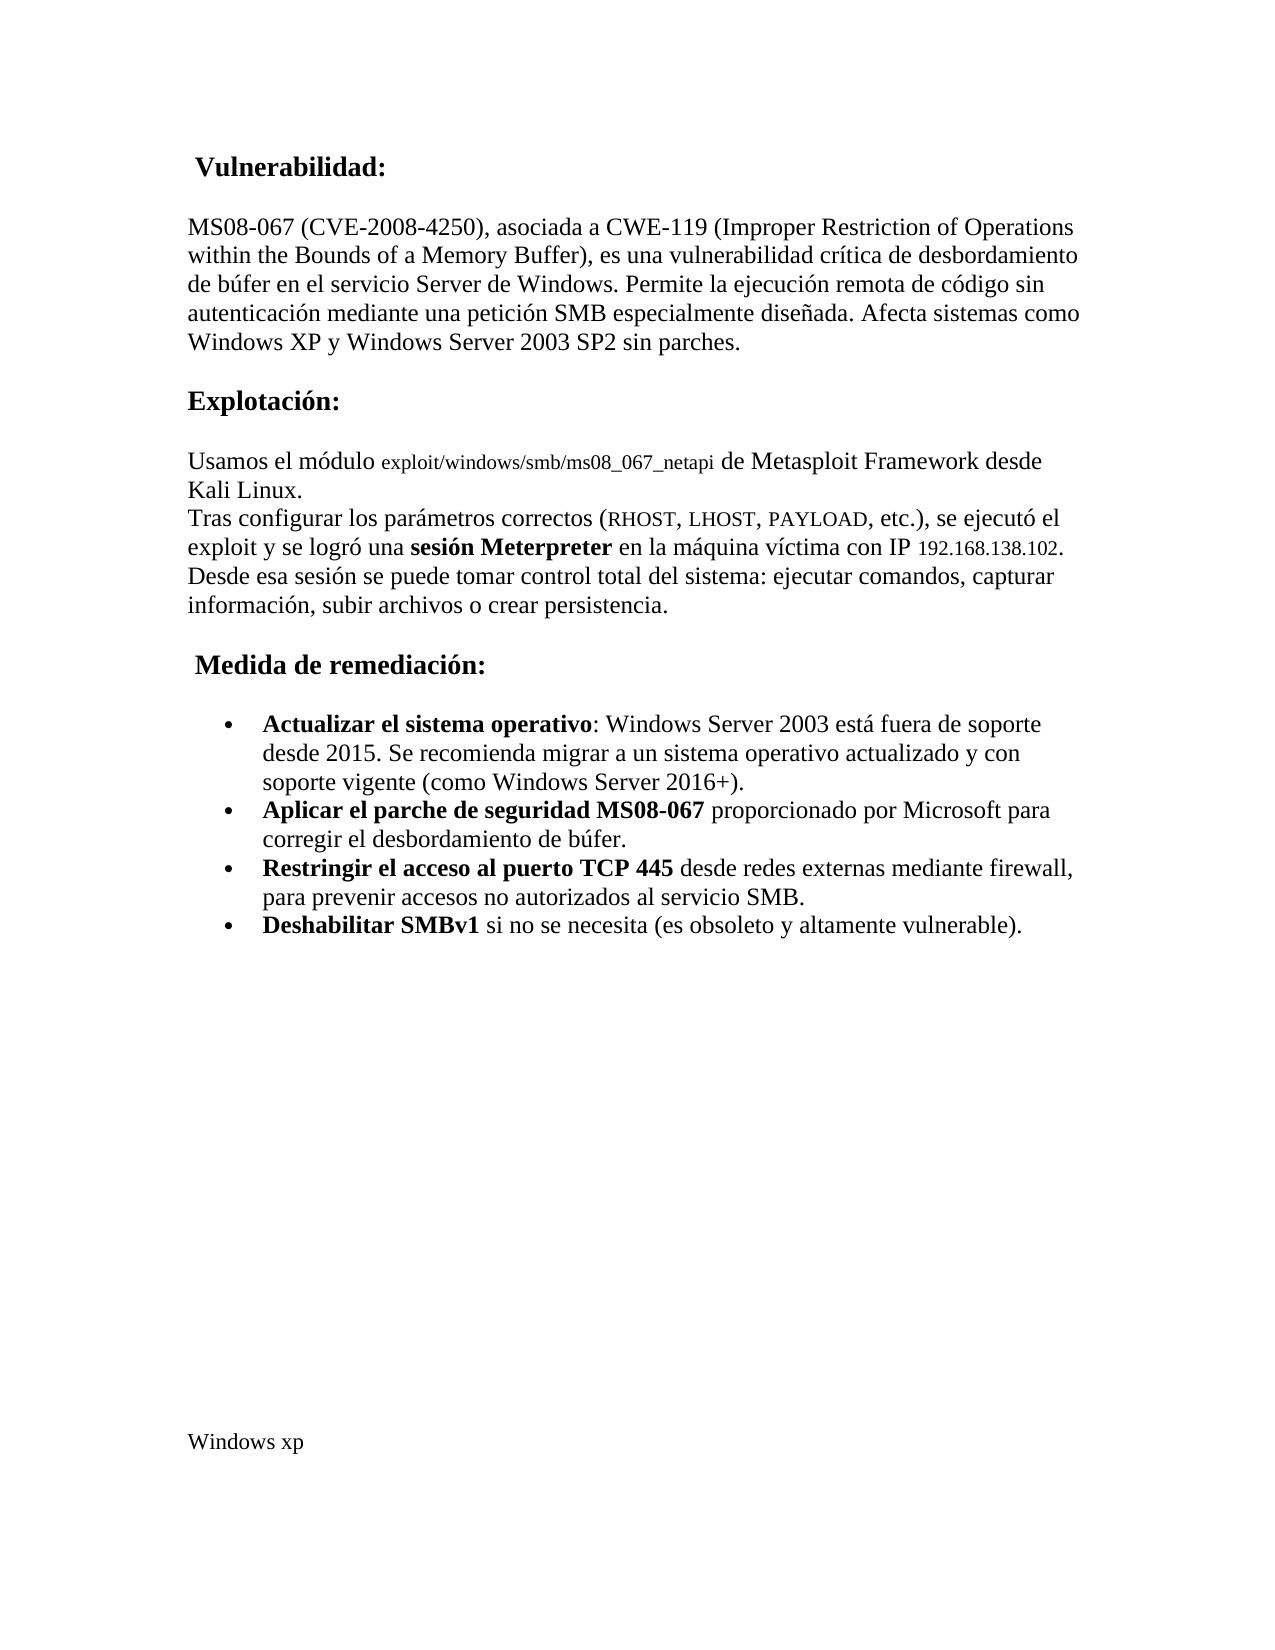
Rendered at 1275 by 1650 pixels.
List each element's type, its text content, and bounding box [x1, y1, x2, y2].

list Deshabilitar SMBv1 si no se necesita (es obsoleto y altamente vulnerable). [225, 911, 1087, 939]
text Explotación: [187, 384, 1087, 417]
list Aplicar el parche de seguridad MS08-067 proporcionado por Microsoft para corregir el desbordamiento de búfer. [225, 796, 1087, 853]
text MS08-067 (CVE-2008-4250), asociada a CWE-119 (Improper Restriction of Operations within the Bounds of a Memory Buffer), es una vulnerabilidad crítica de desbordamiento de búfer en el servicio Server de Windows. Permite la ejecución remota de código sin autenticación mediante una petición SMB especialmente diseñada. Afecta sistemas como Windows XP y Windows Server 2003 SP2 sin parches. [187, 212, 1087, 355]
text Vulnerabilidad: [187, 150, 1087, 182]
text Windows xp [187, 1428, 1087, 1454]
text Medida de remediación: [187, 648, 1087, 680]
list Restringir el acceso al puerto TCP 445 desde redes externas mediante firewall, para prevenir accesos no autorizados al servicio SMB. [225, 853, 1087, 911]
text Usamos el módulo exploit/windows/smb/ms08_067_netapi de Metasploit Framework desde Kali Linux. Tras configurar los parámetros correctos (RHOST, LHOST, PAYLOAD, etc.), se ejecutó el exploit y se logró una sesión Meterpreter en la máquina víctima con IP 192.168.138.102. Desde esa sesión se puede tomar control total del sistema: ejecutar comandos, capturar información, subir archivos o crear persistencia. [187, 446, 1087, 618]
list Actualizar el sistema operativo: Windows Server 2003 está fuera de soporte desde 2015. Se recomienda migrar a un sistema operativo actualizado y con soporte vigente (como Windows Server 2016+). [225, 709, 1087, 796]
